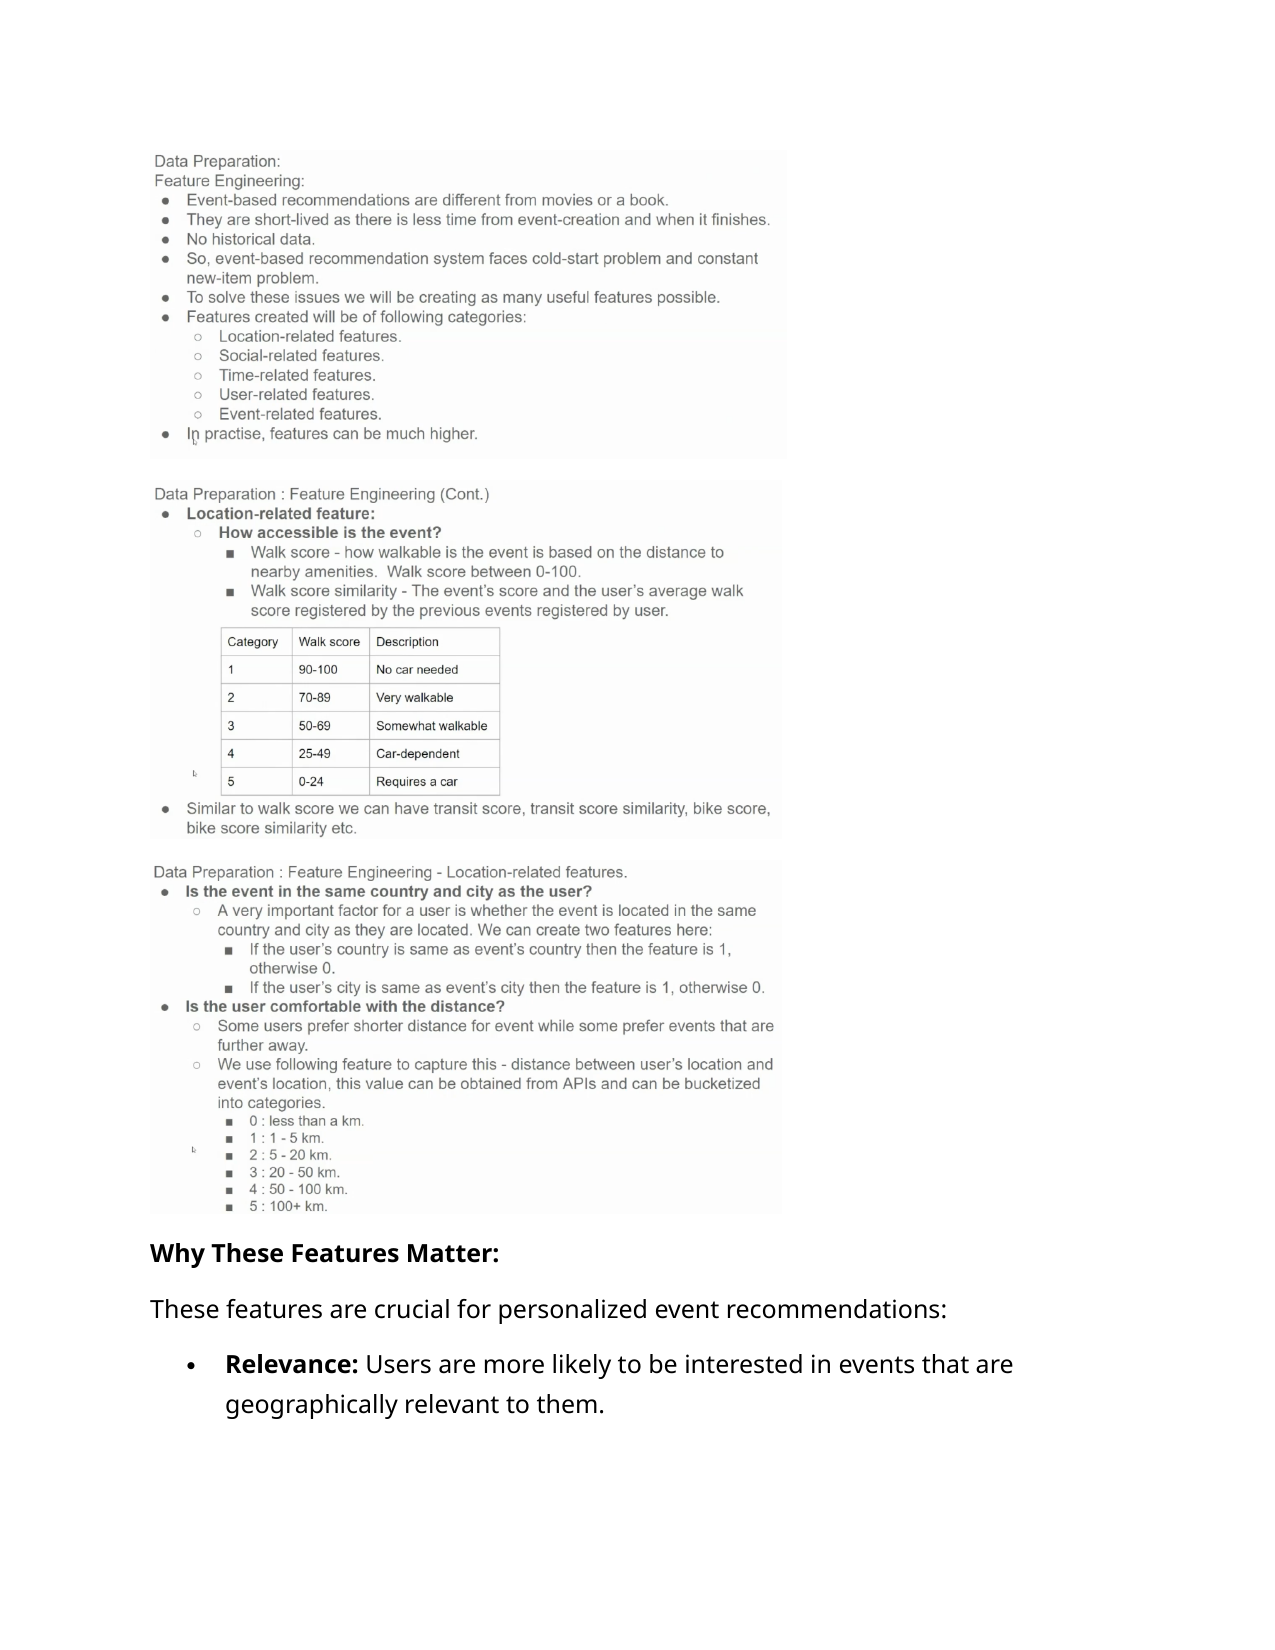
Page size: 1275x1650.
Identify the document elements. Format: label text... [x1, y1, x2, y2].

picture [150, 150, 787, 459]
list Relevance: Users are more likely to be interested in events that are geographically relevant to them. [187, 1347, 1125, 1420]
picture [150, 860, 782, 1214]
text Why These Features Matter: [150, 1236, 1125, 1269]
picture [150, 480, 783, 839]
text These features are crucial for personalized event recommendations: [150, 1291, 1125, 1325]
